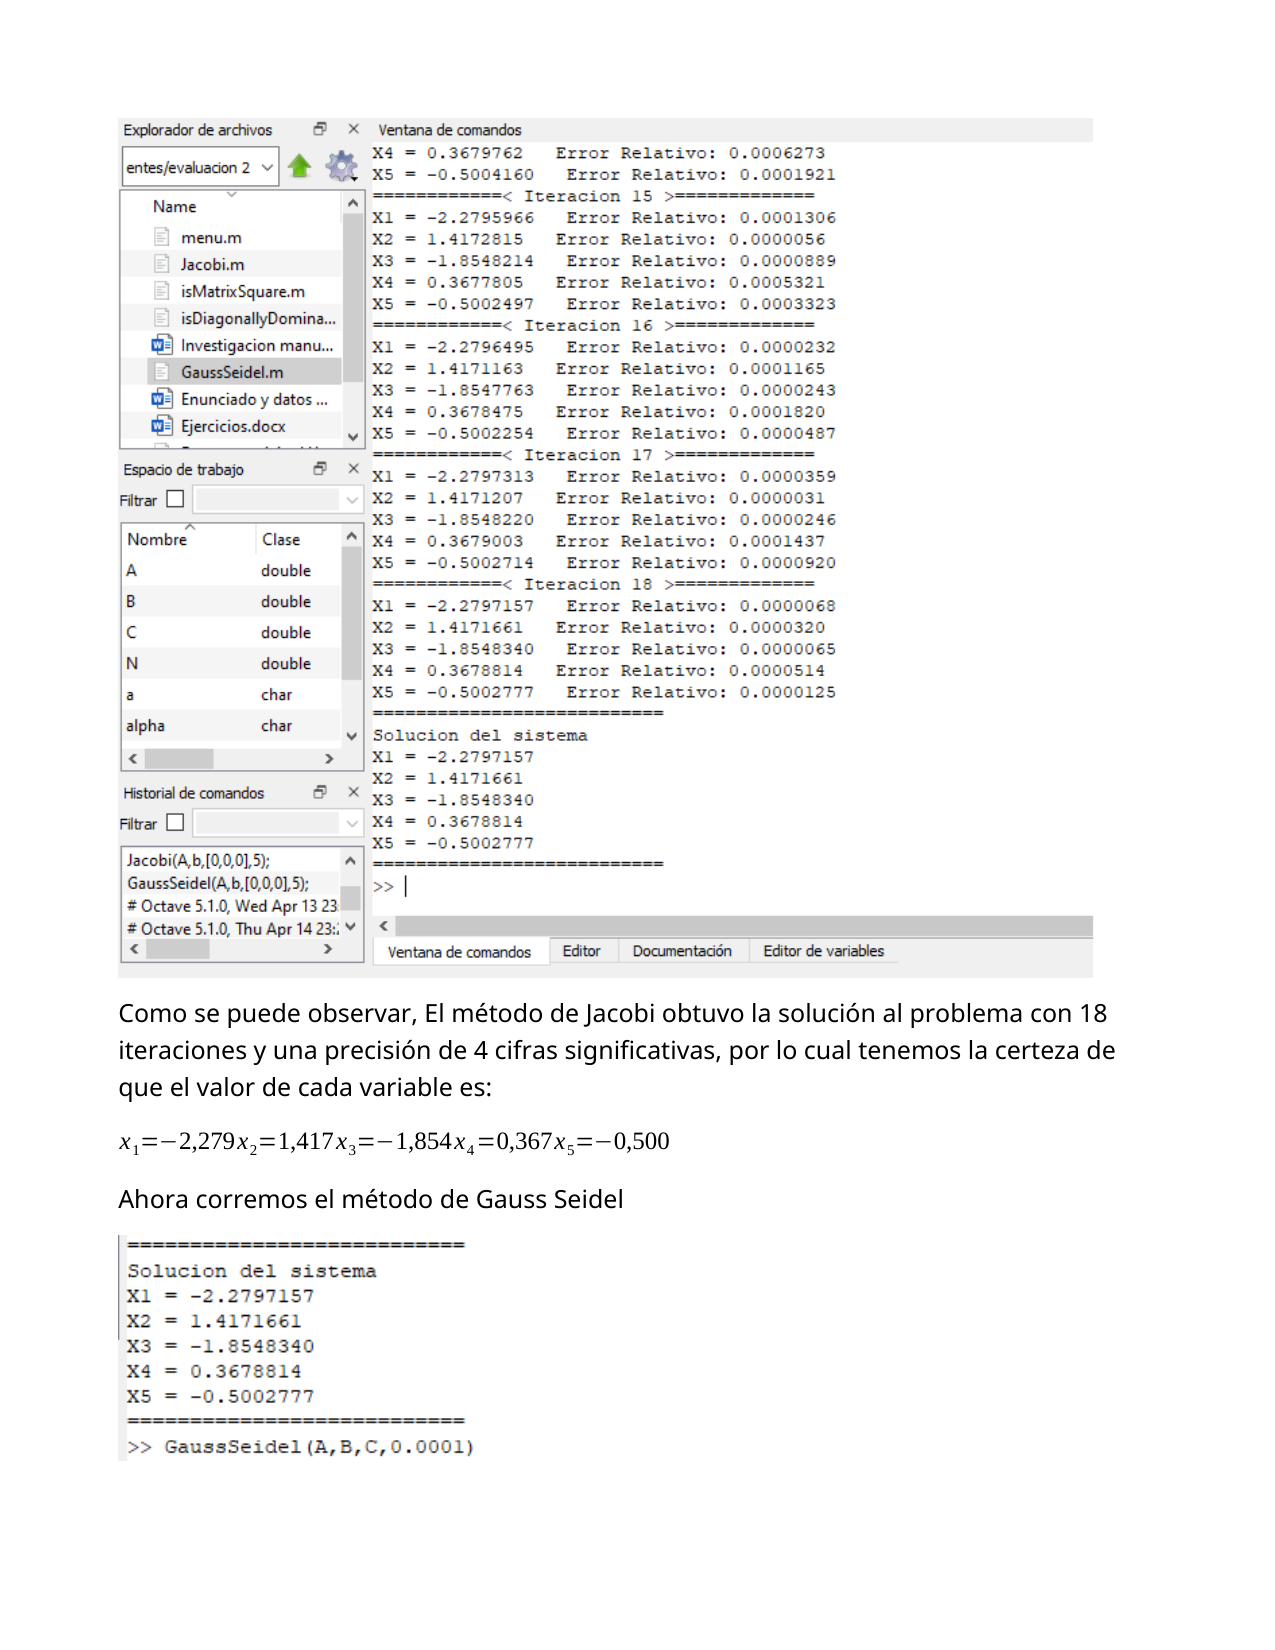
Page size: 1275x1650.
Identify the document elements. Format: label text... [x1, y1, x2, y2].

text Ahora corremos el método de Gauss Seidel [118, 1182, 1157, 1216]
picture [118, 1235, 531, 1461]
picture [118, 118, 1094, 978]
text Como se puede observar, El método de Jacobi obtuvo la solución al problema con 18 iteraciones y una precisión de 4 cifras significativas, por lo cual tenemos la certeza de que el valor de cada variable es: [118, 996, 1157, 1104]
